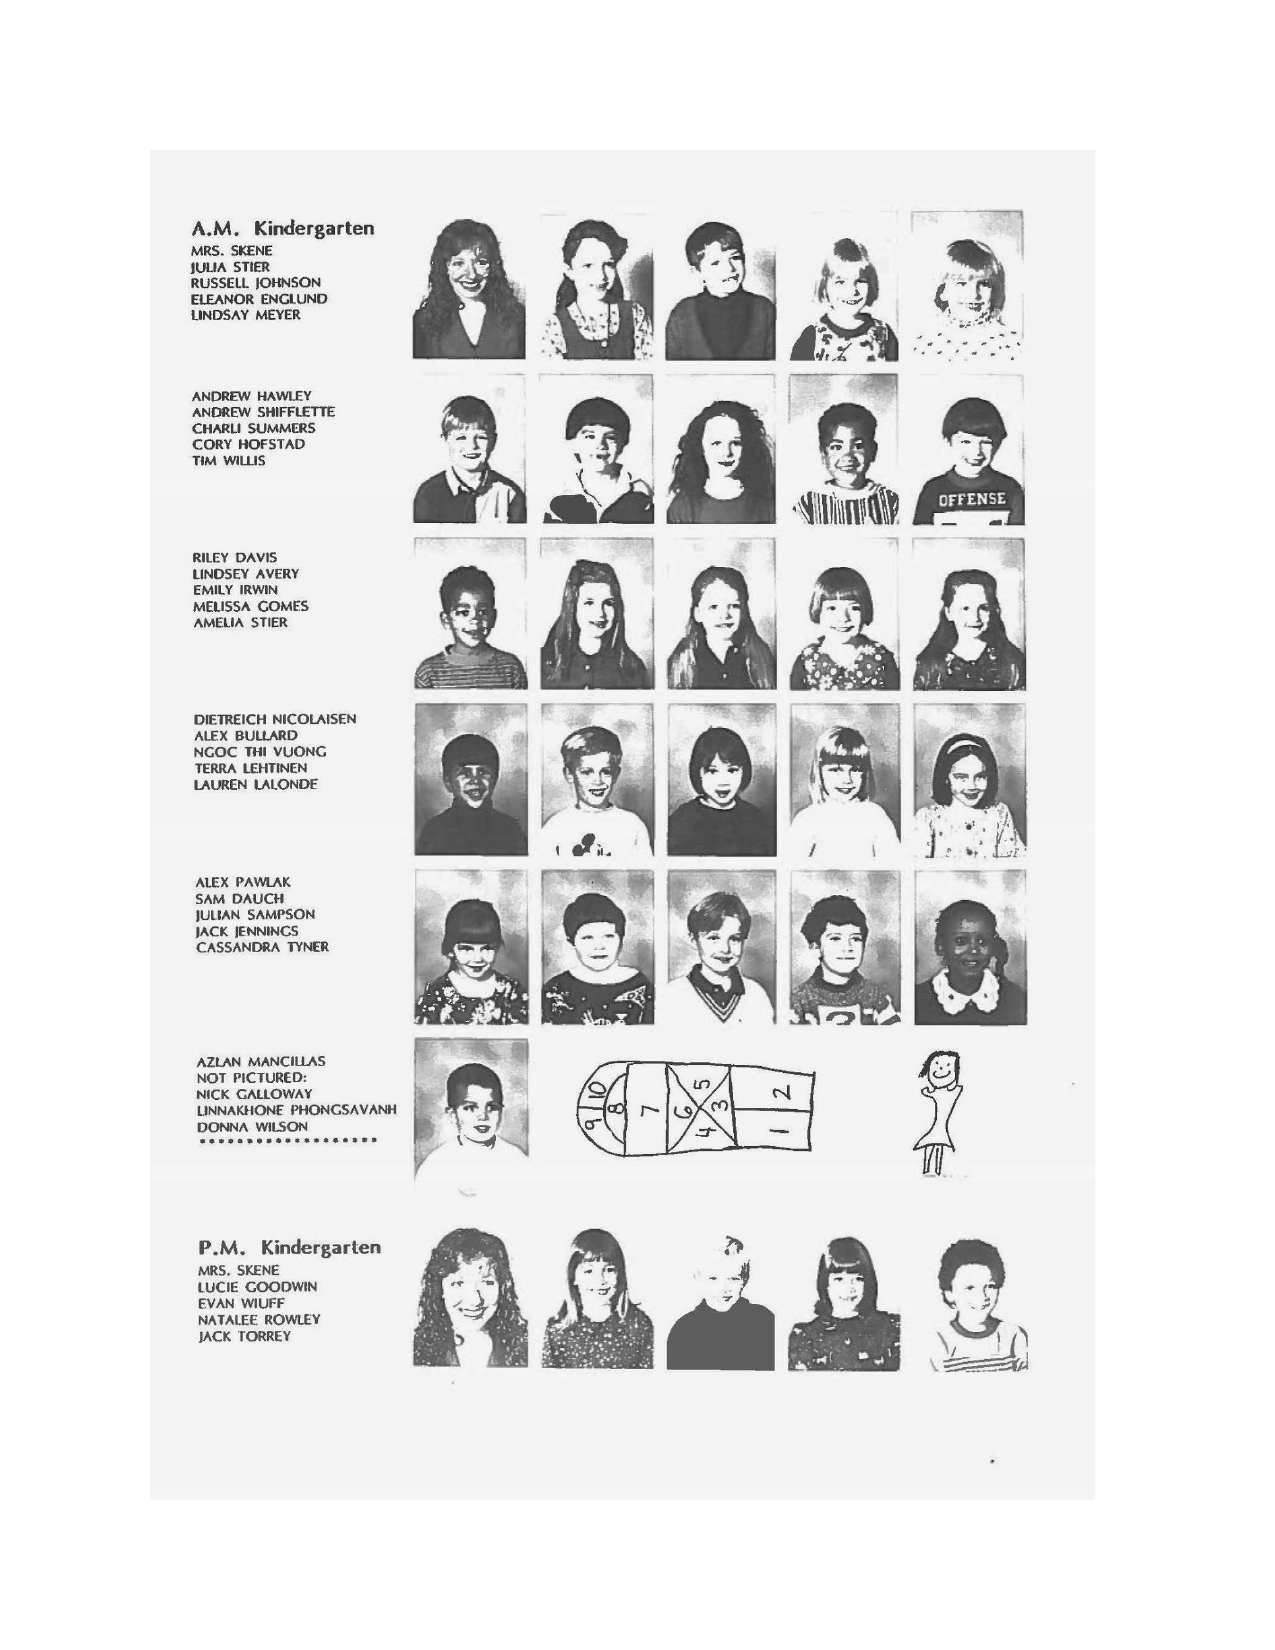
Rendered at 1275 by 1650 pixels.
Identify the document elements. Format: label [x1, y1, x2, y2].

picture [150, 150, 1096, 1500]
